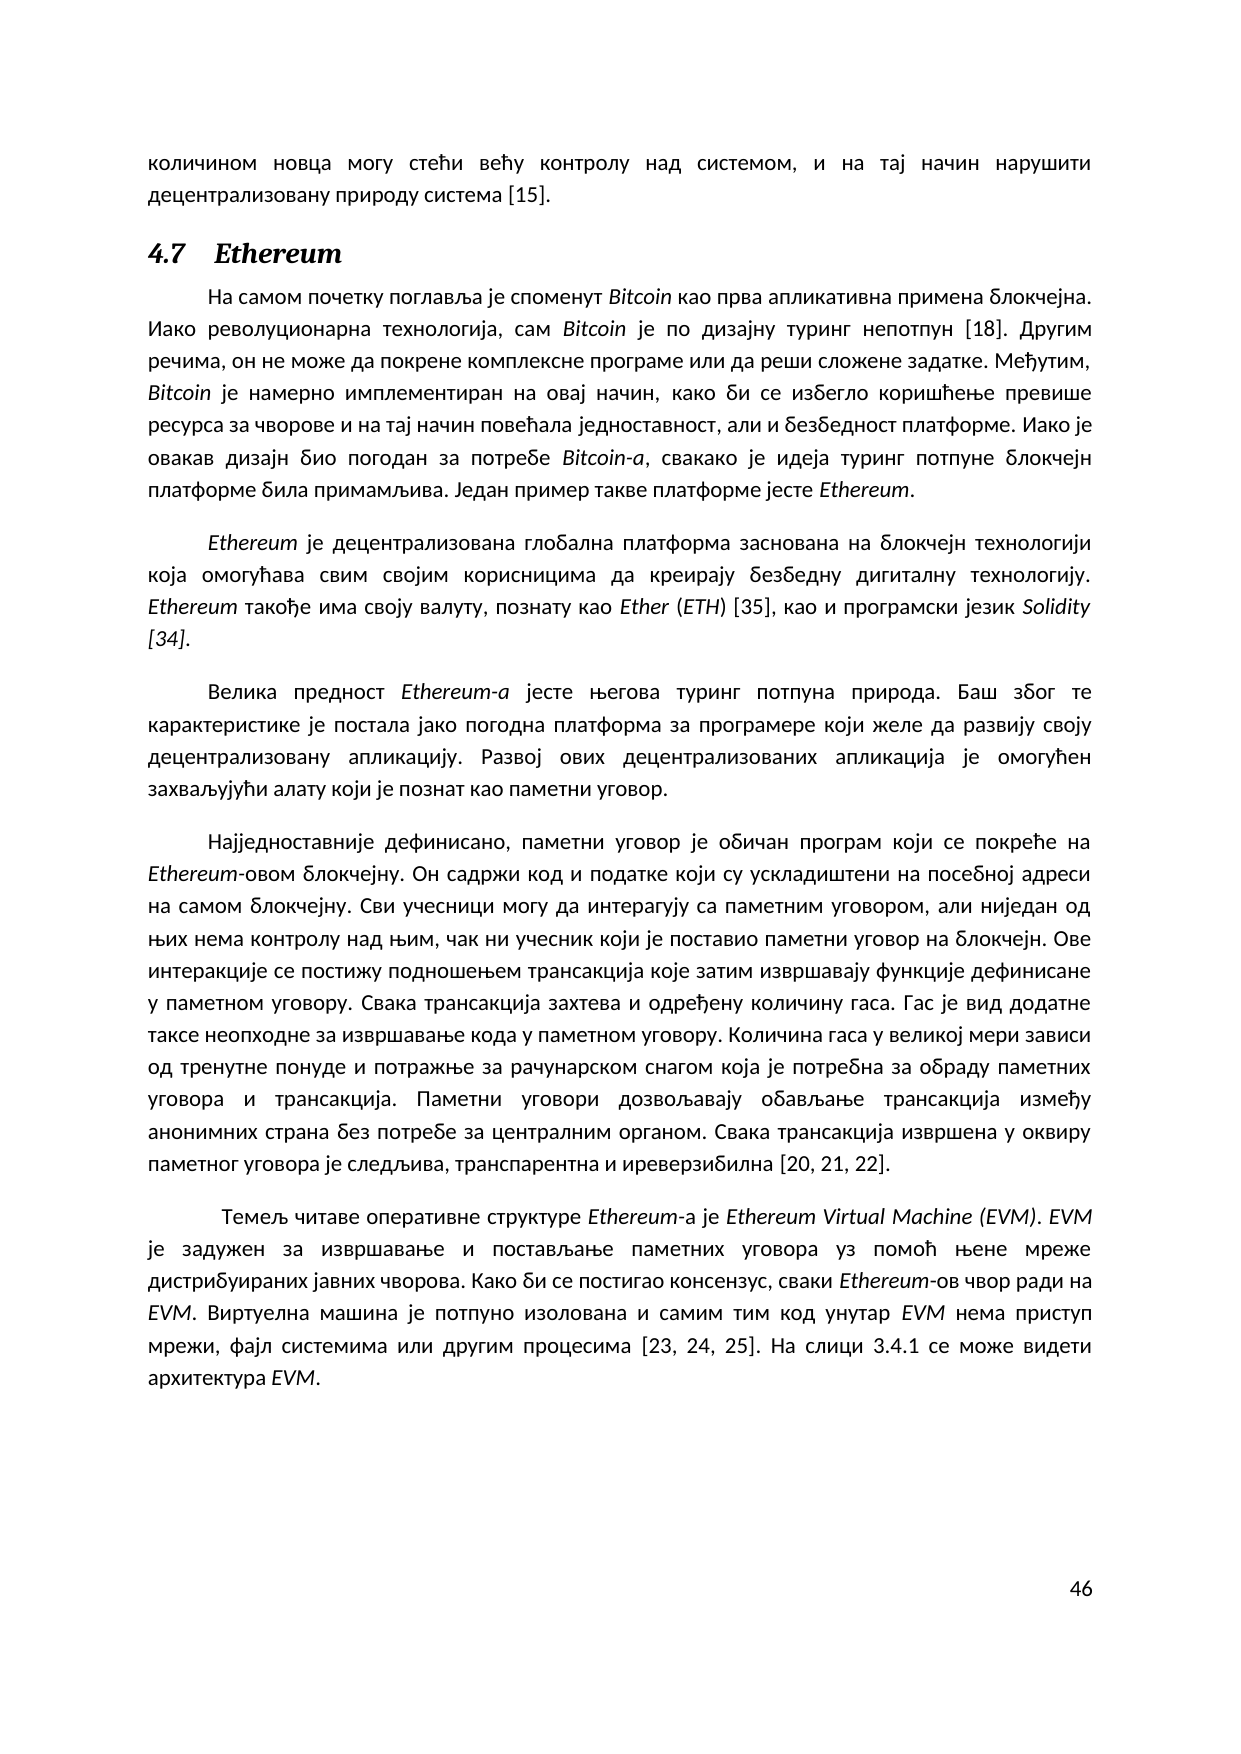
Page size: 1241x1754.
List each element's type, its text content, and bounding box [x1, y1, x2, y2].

text Темељ читаве оперативне структуре Ethereum-a је Ethereum Virtual Machine (EVM). EVM је задужен за извршавање и постављање паметних уговора уз помоћ њене мреже дистрибуираних јавних чворова. Како би се постигао консензус, сваки Ethereum-ов чвор ради на EVM. Виртуелна машина је потпуно изолована и самим тим код унутар EVM нема приступ мрежи, фајл системима или другим процесима [23, 24, 25]. На слици 3.4.1 се може видети архитектура EVM. [148, 1202, 1093, 1391]
text Најједноставније дефинисано, паметни уговор је обичан програм који се покреће на Ethereum-овом блокчејну. Он садржи код и податке који су ускладиштени на посебној адреси на самом блокчејну. Сви учесници могу да интерагују са паметним уговором, али ниједан од њих нема контролу над њим, чак ни учесник који је поставио паметни уговор на блокчејн. Ове интеракције се постижу подношењем трансакција које затим извршавају функције дефинисане у паметном уговору. Свака трансакција захтева и одређену количину гаса. Гас је вид додатне таксе неопходне за извршавање кода у паметном уговору. Количина гаса у великој мери зависи од тренутне понуде и потражње за рачунарском снагом која је потребна за обраду паметних уговора и трансакција. Паметни уговори дозвољавају обављање трансакција између анонимних страна без потребе за централним органом. Свака трансакција извршена у оквиру паметног уговора је следљива, транспарентна и иреверзибилна [20, 21, 22]. [148, 827, 1093, 1177]
text На самом почетку поглавља је споменут Bitcoin као прва апликативна примена блокчејна. Иако револуционарна технологија, сам Bitcoin је по дизајну туринг непотпун [18]. Другим речима, он не може да покрене комплексне програме или да реши сложене задатке. Међутим, Bitcoin је намерно имплементиран на овај начин, како би се избегло коришћење превише ресурса за чворове и на тај начин повећала једноставност, али и безбедност платформе. Иако је овакав дизајн био погодан за потребе Bitcoin-a, свакако је идеја туринг потпуне блокчејн платформе била примамљива. Један пример такве платформе јесте Ethereum. [148, 282, 1093, 503]
subtitle Ethereum [148, 237, 1093, 271]
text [148, 148, 1093, 208]
text Велика предност Ethereum-a јесте његова туринг потпуна природа. Баш због те карактеристике је постала јако погодна платформа за програмере који желе да развију своју децентрализовану апликацију. Развој ових децентрализованих апликација је омогућен захваљујући алату који је познат као паметни уговор. [148, 677, 1093, 802]
text Ethereum је децентрализована глобална платформа заснована на блокчејн технологији која омогућава свим својим корисницима да креирају безбедну дигиталну технологију. Ethereum такође има своју валуту, познату као Ether (ETH) [35], као и програмски језик Solidity [34]. [148, 528, 1093, 652]
